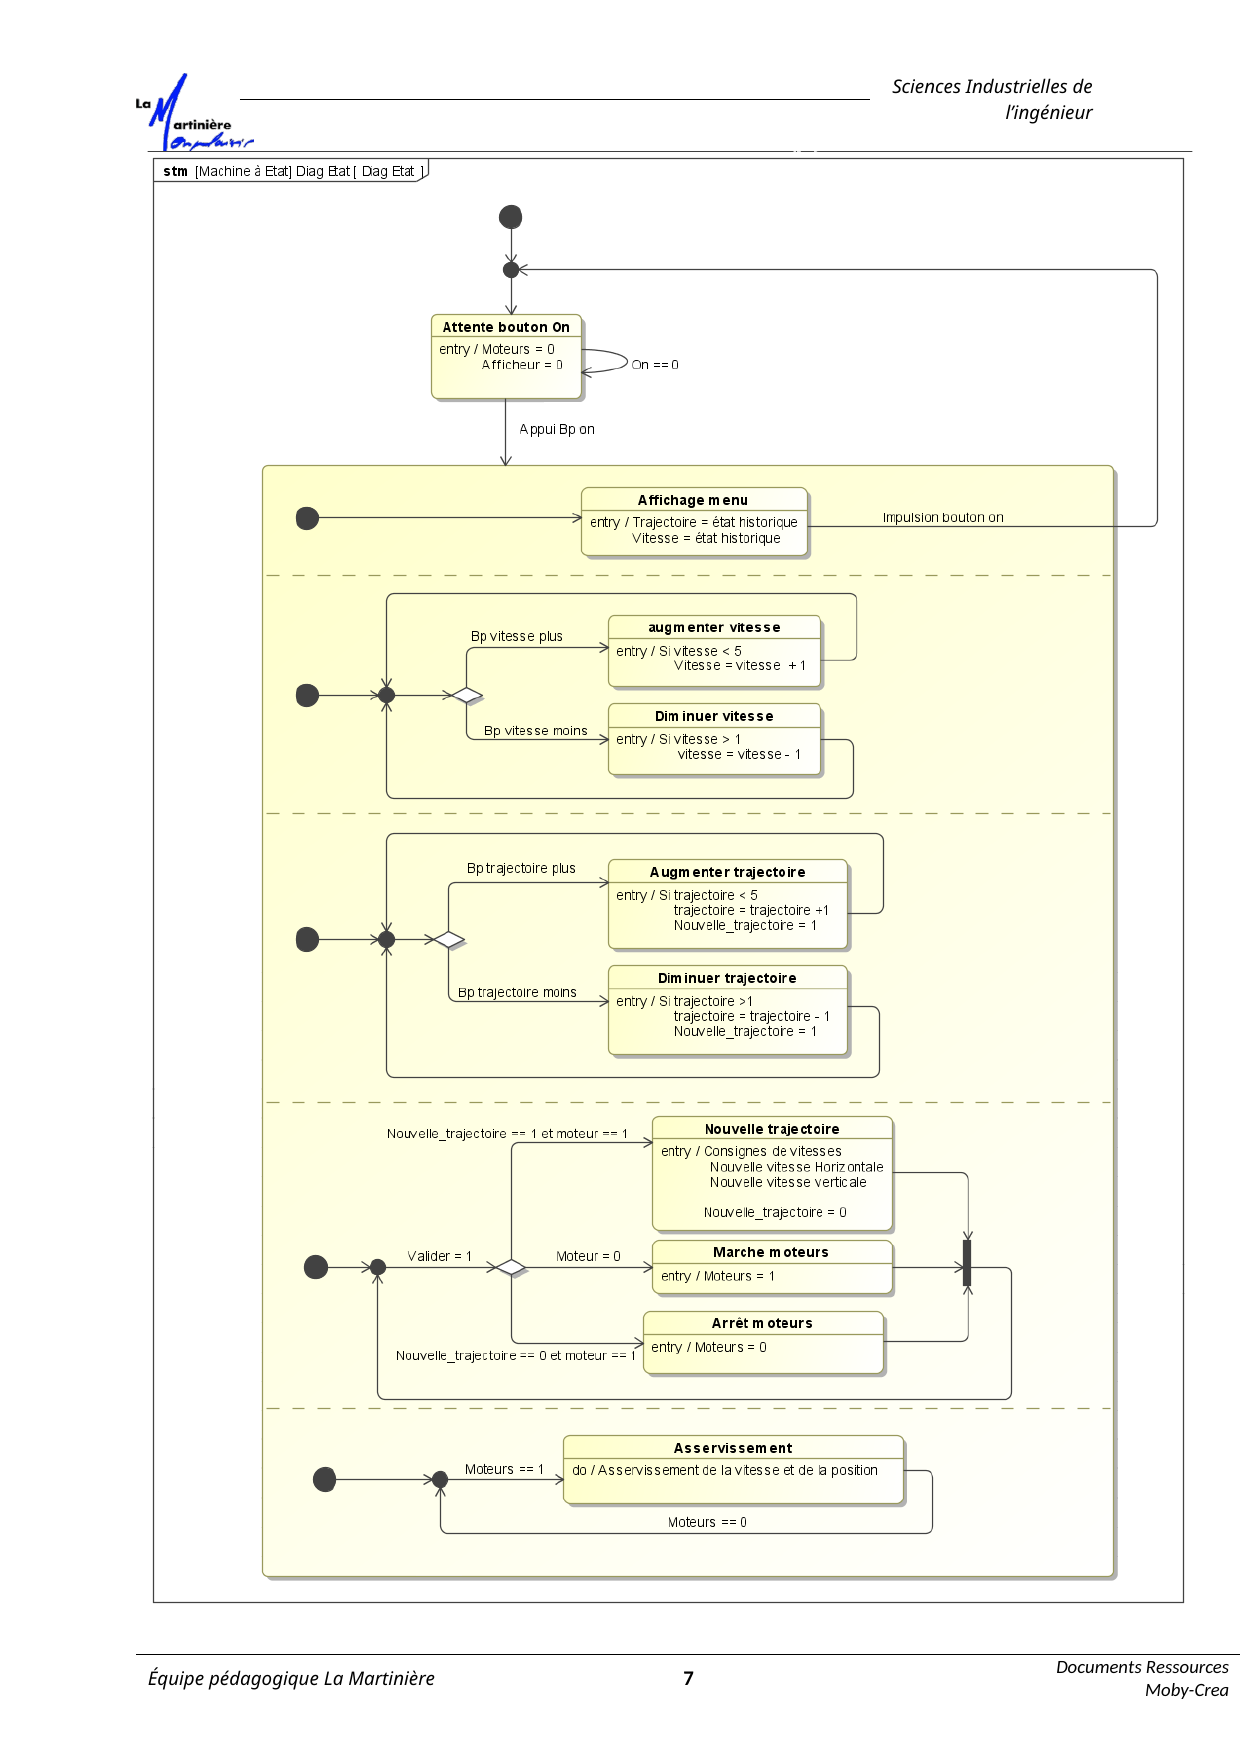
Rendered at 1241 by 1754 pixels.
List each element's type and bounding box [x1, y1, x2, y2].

picture [136, 73, 1193, 1609]
